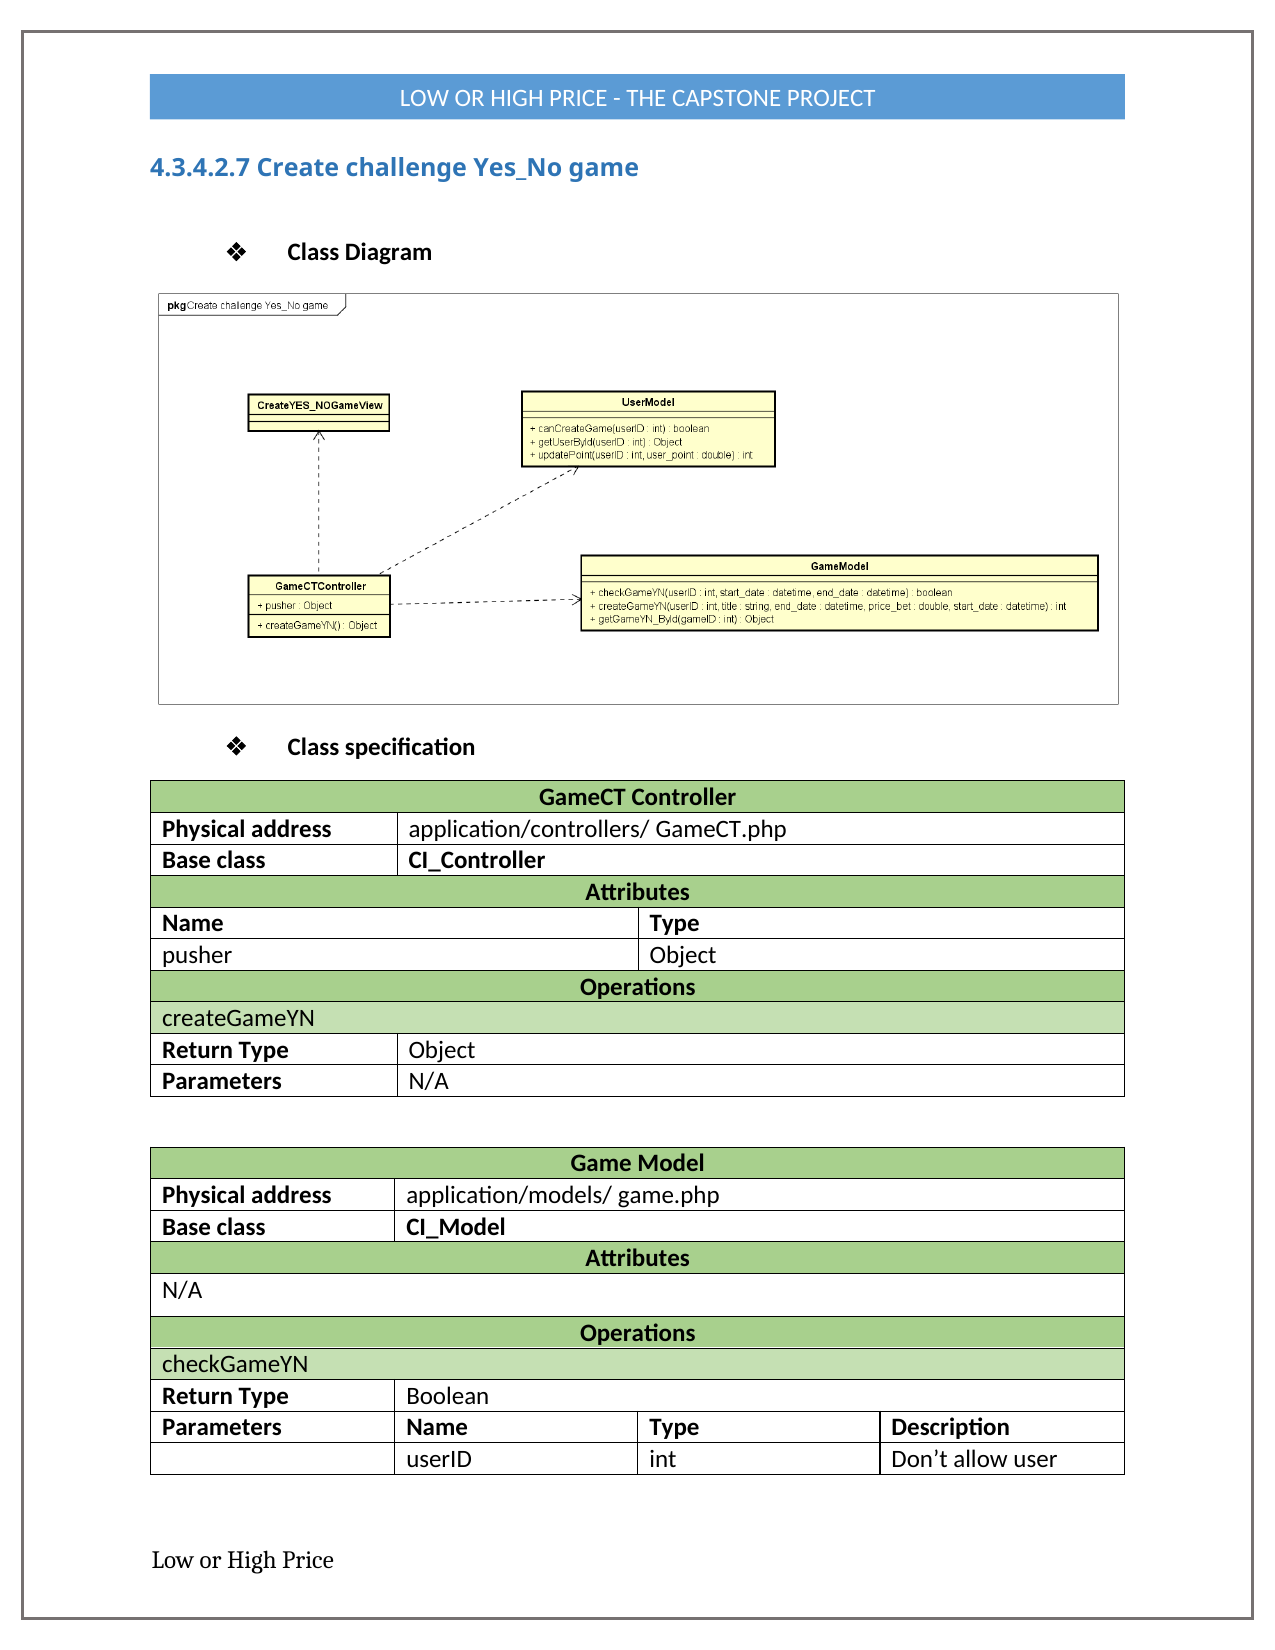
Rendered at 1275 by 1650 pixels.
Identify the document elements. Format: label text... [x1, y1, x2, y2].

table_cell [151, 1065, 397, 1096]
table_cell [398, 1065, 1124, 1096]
list Class Diagram [225, 236, 1125, 267]
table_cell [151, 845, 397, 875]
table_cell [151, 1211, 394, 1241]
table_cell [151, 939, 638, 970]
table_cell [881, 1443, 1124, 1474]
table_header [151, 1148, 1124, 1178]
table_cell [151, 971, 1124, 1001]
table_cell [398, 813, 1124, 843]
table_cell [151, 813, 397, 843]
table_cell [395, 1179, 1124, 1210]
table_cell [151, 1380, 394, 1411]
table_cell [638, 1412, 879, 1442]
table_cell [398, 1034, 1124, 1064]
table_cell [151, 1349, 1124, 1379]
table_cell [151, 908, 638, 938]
list Class specification [225, 731, 1125, 761]
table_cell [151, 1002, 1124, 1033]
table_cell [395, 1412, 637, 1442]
picture [150, 286, 1125, 712]
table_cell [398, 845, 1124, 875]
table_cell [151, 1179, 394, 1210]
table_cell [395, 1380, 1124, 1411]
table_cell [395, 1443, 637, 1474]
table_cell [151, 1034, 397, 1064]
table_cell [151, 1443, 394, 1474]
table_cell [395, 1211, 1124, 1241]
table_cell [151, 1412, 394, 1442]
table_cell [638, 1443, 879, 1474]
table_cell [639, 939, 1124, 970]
subtitle 4.3.4.2.7 Create challenge Yes_No game [150, 150, 1125, 184]
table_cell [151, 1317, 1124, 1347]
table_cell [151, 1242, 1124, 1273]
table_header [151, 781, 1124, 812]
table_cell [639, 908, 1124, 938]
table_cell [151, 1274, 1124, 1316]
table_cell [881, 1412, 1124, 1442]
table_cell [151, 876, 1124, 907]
